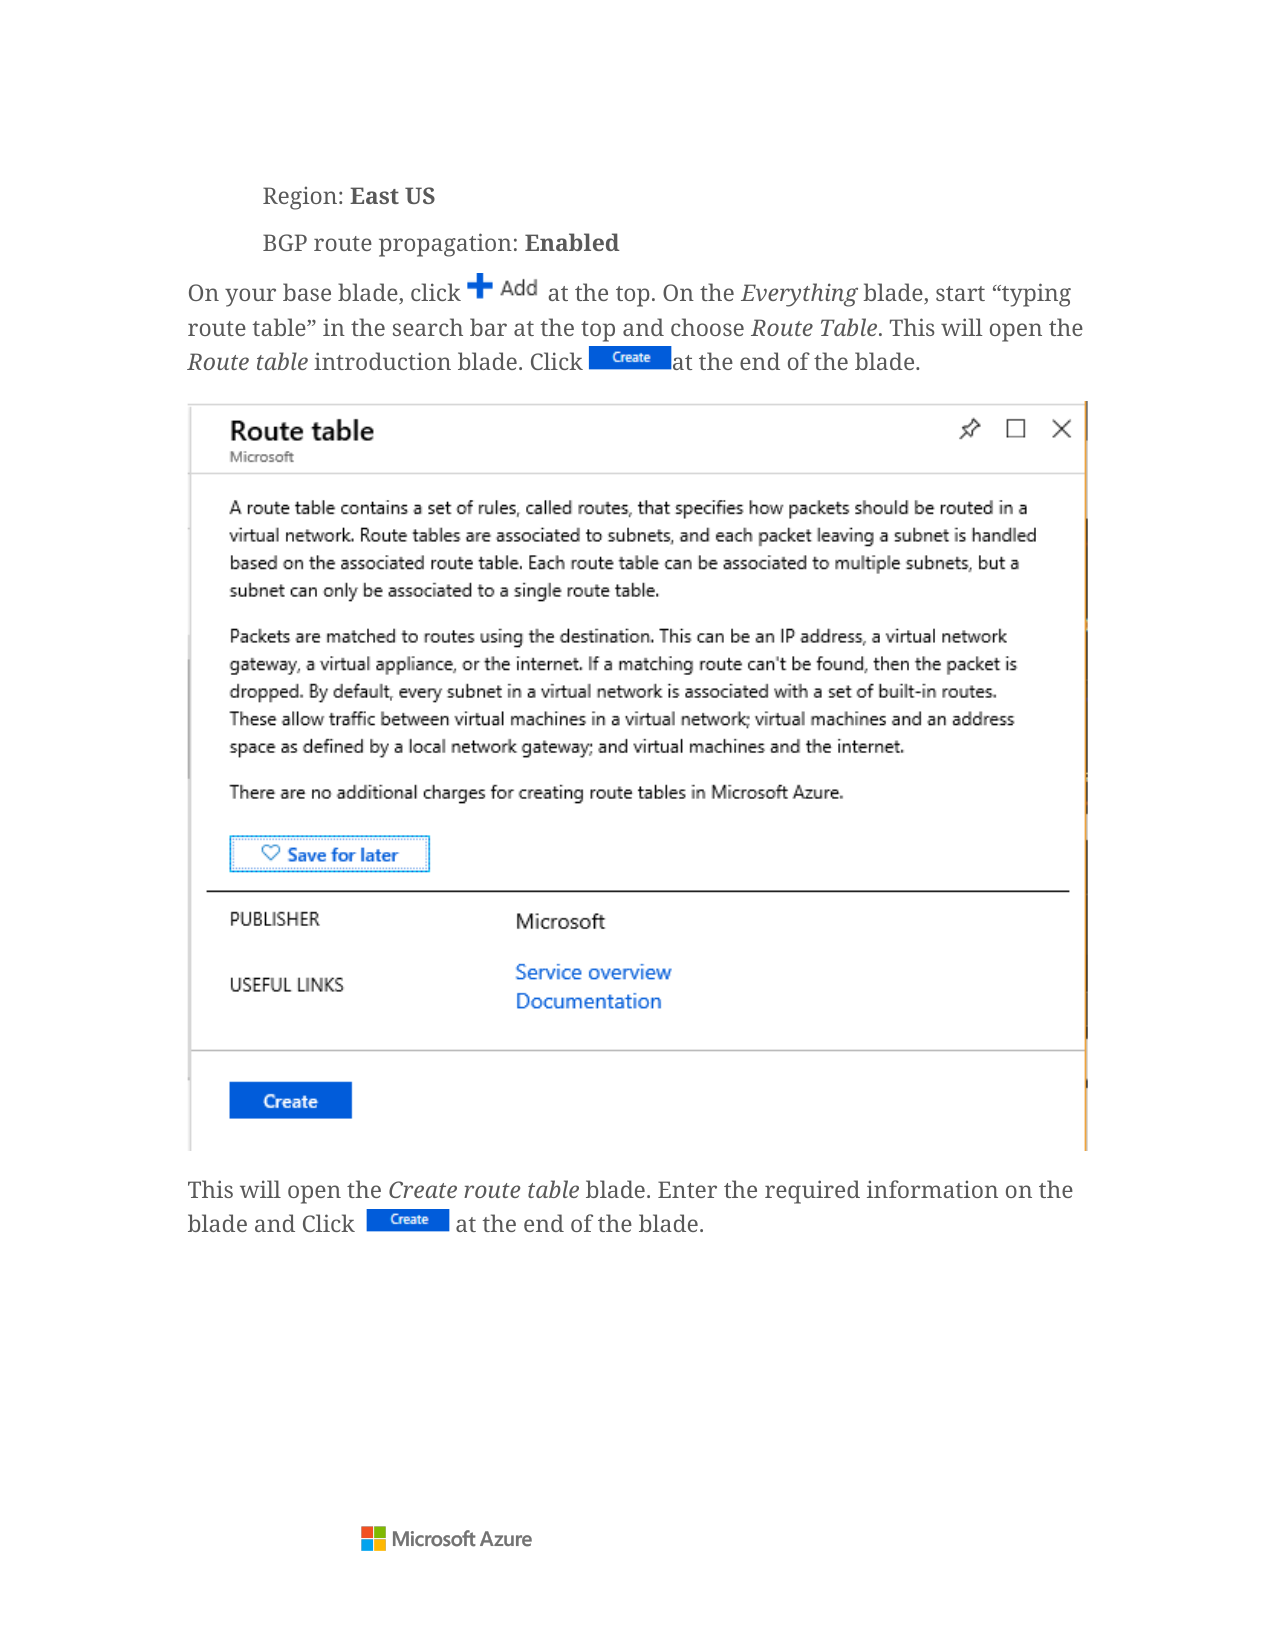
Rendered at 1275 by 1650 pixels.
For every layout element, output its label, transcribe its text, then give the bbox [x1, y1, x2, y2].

text BGP route propagation: Enabled [187, 227, 1087, 258]
picture [187, 401, 1088, 1151]
picture [466, 273, 542, 302]
picture [588, 346, 672, 371]
picture [366, 1209, 450, 1233]
text This will open the Create route table blade. Enter the required information on the blade and Click at the end of the blade. [187, 1174, 1087, 1240]
text On your base blade, click at the top. On the Everything blade, start “typing route table” in the search bar at the top and choose Route Table. This will open the Route table introduction blade. Click at the end of the blade. [187, 274, 1087, 377]
picture [337, 1502, 557, 1575]
text Region: East US [187, 180, 1087, 211]
